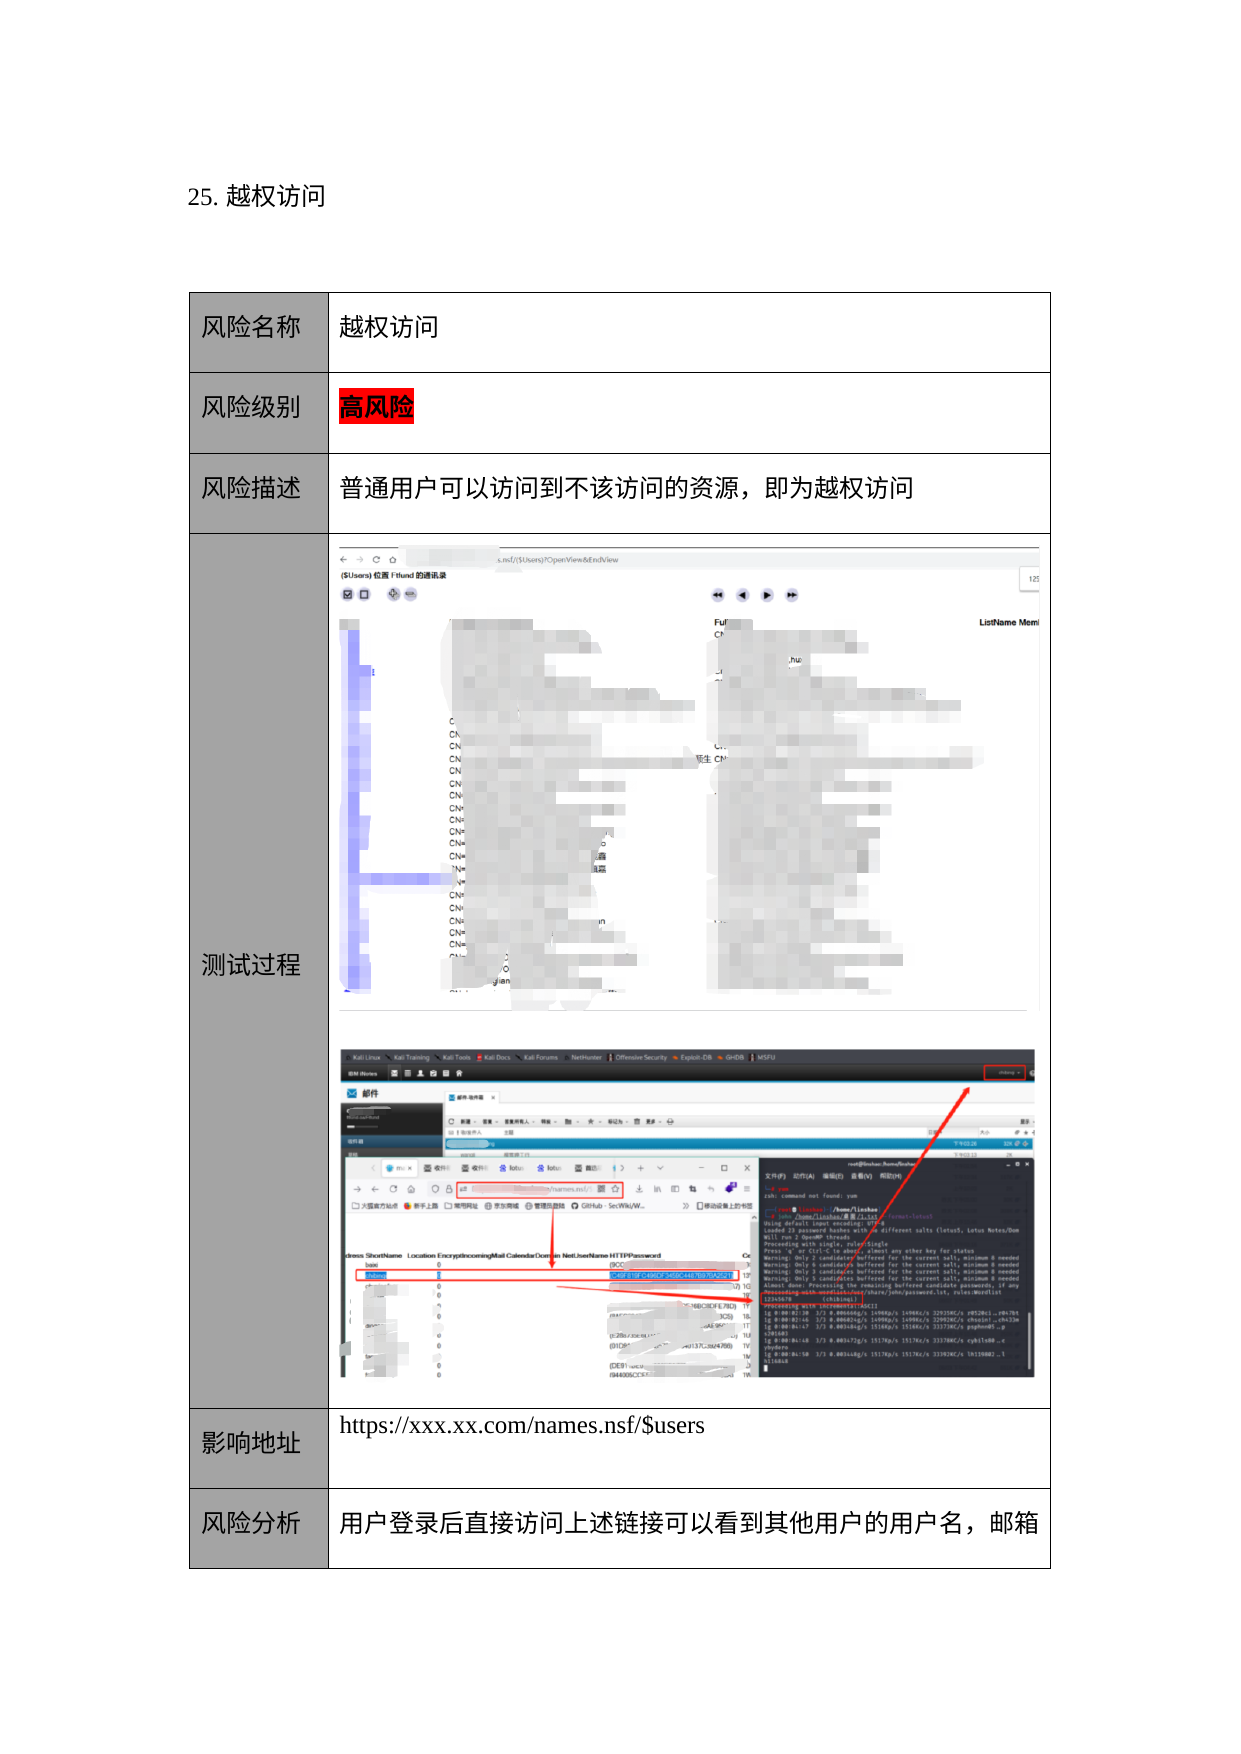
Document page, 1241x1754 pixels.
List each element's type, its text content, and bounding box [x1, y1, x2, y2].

picture [339, 545, 1040, 1011]
table_cell 风险描述 [190, 454, 328, 533]
table_cell https://xxx.xx.com/names.nsf/$users [329, 1409, 1050, 1488]
table_cell 普通用户可以访问到不该访问的资源，即为越权访问 [329, 454, 1050, 533]
table_cell 高风险 [329, 373, 1050, 453]
table_cell 风险级别 [190, 373, 328, 453]
table_header 风险名称 [190, 293, 328, 372]
table_header 越权访问 [329, 293, 1050, 372]
table_cell 影响地址 [190, 1409, 328, 1488]
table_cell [329, 1489, 1050, 1568]
table_cell 测试过程 [190, 534, 328, 1408]
table_cell 风险分析 [190, 1489, 328, 1568]
picture [339, 1046, 1039, 1383]
table_cell [329, 534, 1050, 1408]
list 越权访问 [187, 162, 1053, 227]
